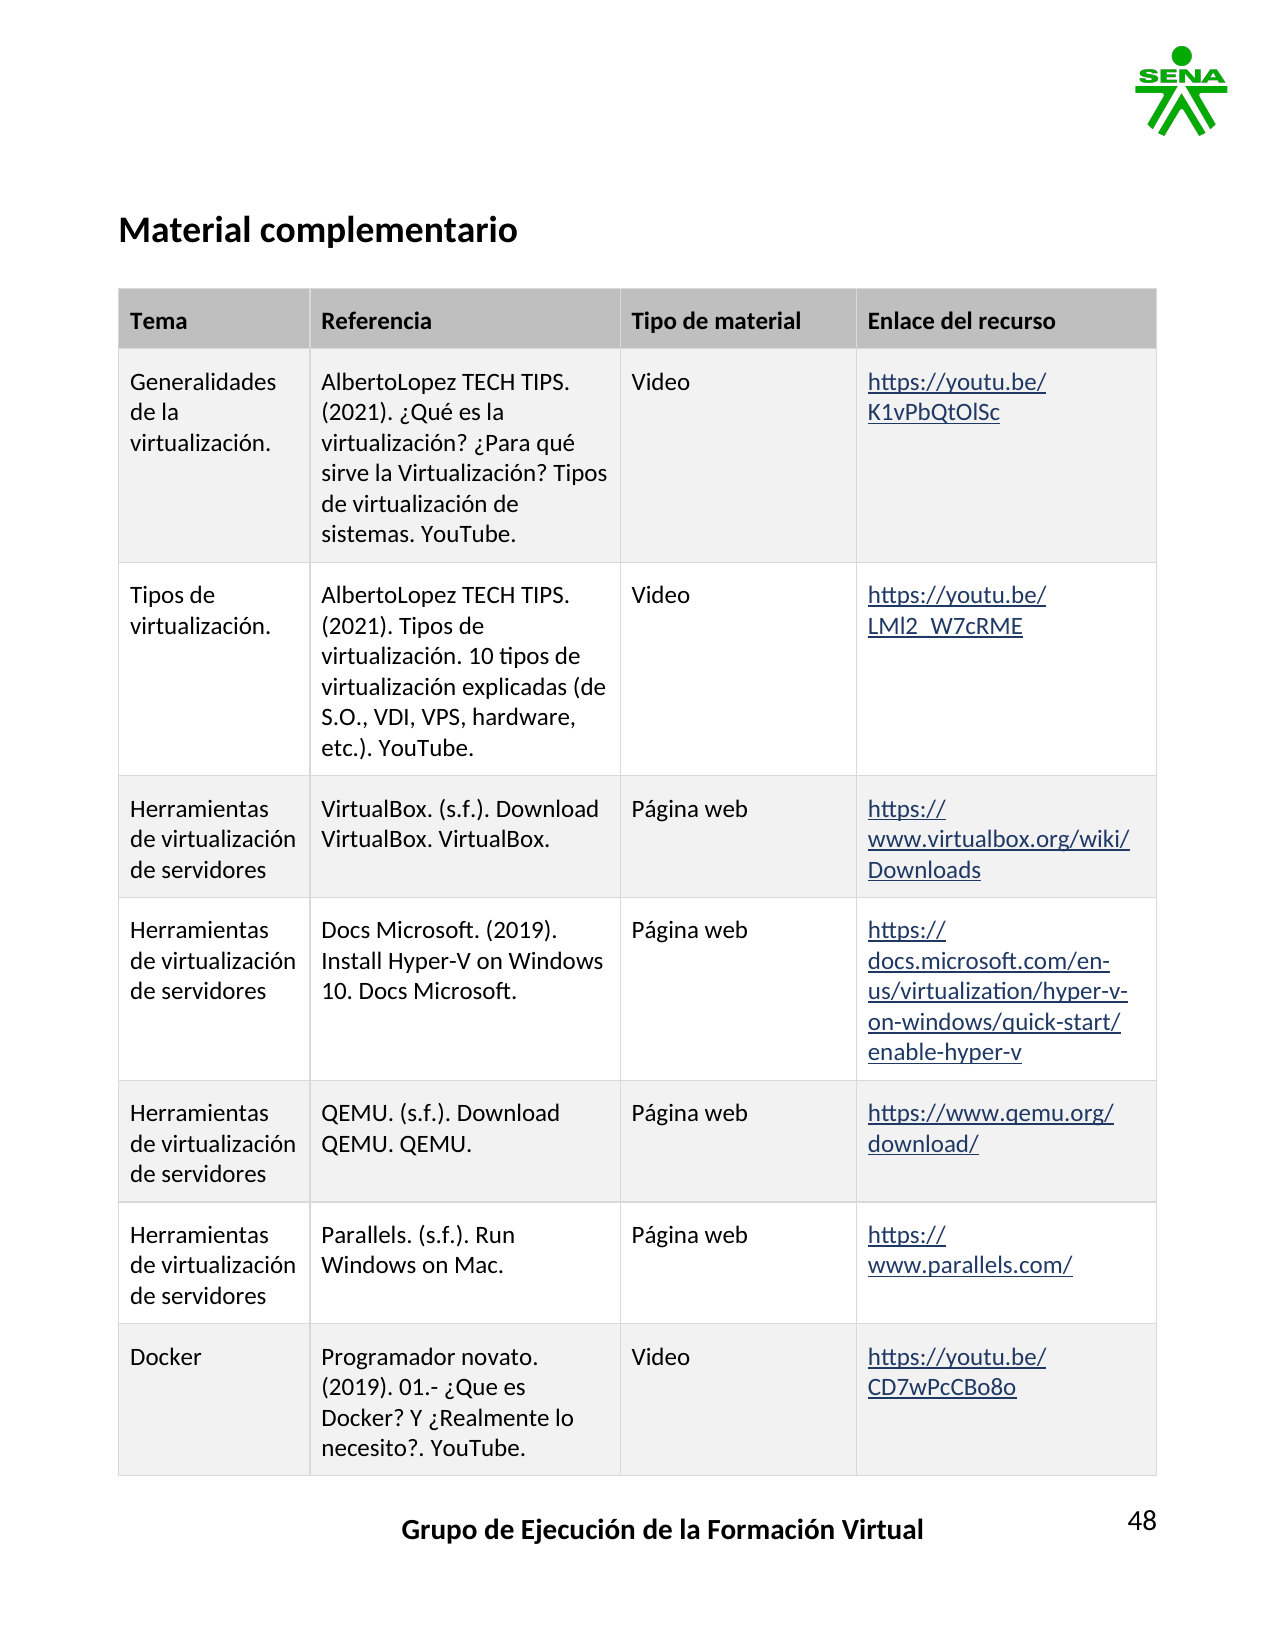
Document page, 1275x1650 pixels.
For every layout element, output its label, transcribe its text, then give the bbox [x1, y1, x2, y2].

table_header Tipo de material [621, 289, 856, 348]
picture [1135, 46, 1228, 136]
table_cell Herramientas de virtualización de servidores [119, 1203, 309, 1323]
table_cell Parallels. (s.f.). Run Windows on Mac. [311, 1203, 620, 1323]
table_cell AlbertoLopez TECH TIPS. (2021). ¿Qué es la virtualización? ¿Para qué sirve la Virtualización? Tipos de virtualización de sistemas. YouTube. [311, 349, 620, 562]
table_cell https://www.parallels.com/ [857, 1203, 1156, 1323]
table_cell Video [621, 1324, 856, 1475]
table_header Tema [119, 289, 309, 348]
table_cell https://docs.microsoft.com/en-us/virtualization/hyper-v-on-windows/quick-start/enable-hyper-v [857, 898, 1156, 1079]
table_cell Tipos de virtualización. [119, 563, 309, 775]
table_cell Página web [621, 898, 856, 1079]
table_cell Docs Microsoft. (2019). Install Hyper-V on Windows 10. Docs Microsoft. [311, 898, 620, 1079]
table_cell Video [621, 563, 856, 775]
table_cell VirtualBox. (s.f.). Download VirtualBox. VirtualBox. [311, 776, 620, 897]
table_cell Programador novato. (2019). 01.- ¿Que es Docker? Y ¿Realmente lo necesito?. YouTube. [311, 1324, 620, 1475]
table_cell Página web [621, 776, 856, 897]
table_cell QEMU. (s.f.). Download QEMU. QEMU. [311, 1081, 620, 1201]
table_cell https://youtu.be/K1vPbQtOlSc [857, 349, 1156, 562]
table_header Enlace del recurso [857, 289, 1156, 348]
table_cell Video [621, 349, 856, 562]
table_cell https://youtu.be/CD7wPcCBo8o [857, 1324, 1156, 1475]
table_cell https://youtu.be/LMl2_W7cRME [857, 563, 1156, 775]
text Material complementario [118, 206, 1157, 252]
table_cell Página web [621, 1081, 856, 1201]
table_cell Generalidades de la virtualización. [119, 349, 309, 562]
table_cell Docker [119, 1324, 309, 1475]
table_cell AlbertoLopez TECH TIPS. (2021). Tipos de virtualización. 10 tipos de virtualización explicadas (de S.O., VDI, VPS, hardware, etc.). YouTube. [311, 563, 620, 775]
table_cell Página web [621, 1203, 856, 1323]
table_cell https://www.qemu.org/download/ [857, 1081, 1156, 1201]
table_cell Herramientas de virtualización de servidores [119, 898, 309, 1079]
table_cell Herramientas de virtualización de servidores [119, 776, 309, 897]
table_cell https://www.virtualbox.org/wiki/Downloads [857, 776, 1156, 897]
table_header Referencia [311, 289, 620, 348]
table_cell Herramientas de virtualización de servidores [119, 1081, 309, 1201]
